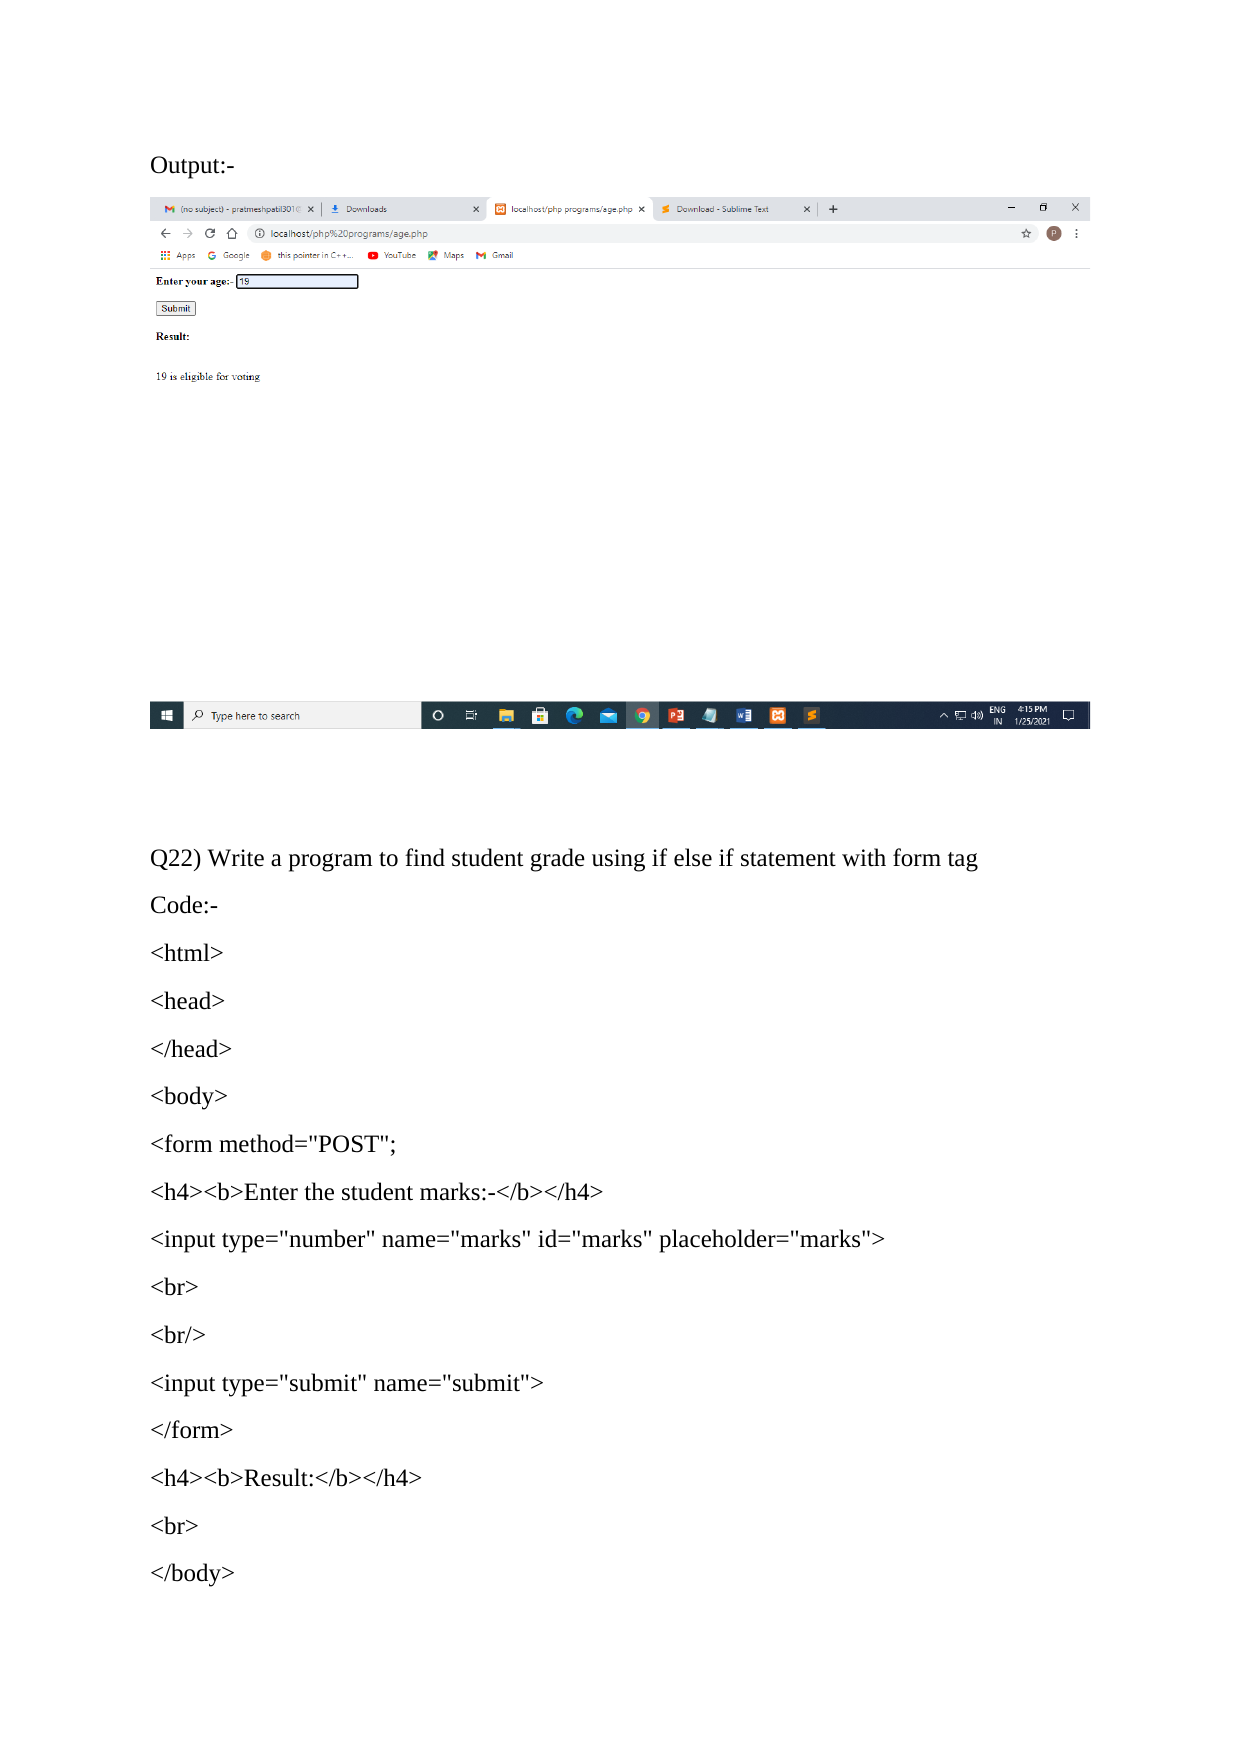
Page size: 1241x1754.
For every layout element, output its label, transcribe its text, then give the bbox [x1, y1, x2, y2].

text <form method="POST"; [150, 1129, 1090, 1158]
text <br> [150, 1511, 1090, 1539]
text Q22) Write a program to find student grade using if else if statement with form tag [150, 843, 1090, 872]
picture [150, 197, 1091, 729]
text <h4><b>Enter the student marks:-</b></h4> [150, 1177, 1090, 1206]
text <body> [150, 1081, 1090, 1110]
text <html> [150, 938, 1090, 967]
text <br/> [150, 1320, 1090, 1349]
text Code:- [150, 891, 1090, 919]
text <input type="submit" name="submit"> [150, 1368, 1090, 1396]
text </form> [150, 1415, 1090, 1444]
text </head> [150, 1034, 1090, 1062]
text <head> [150, 986, 1090, 1015]
text <h4><b>Result:</b></h4> [150, 1463, 1090, 1492]
text </body> [150, 1558, 1090, 1587]
text <br> [150, 1272, 1090, 1301]
text <input type="number" name="marks" id="marks" placeholder="marks"> [150, 1224, 1090, 1253]
text Output:- [150, 150, 1090, 179]
